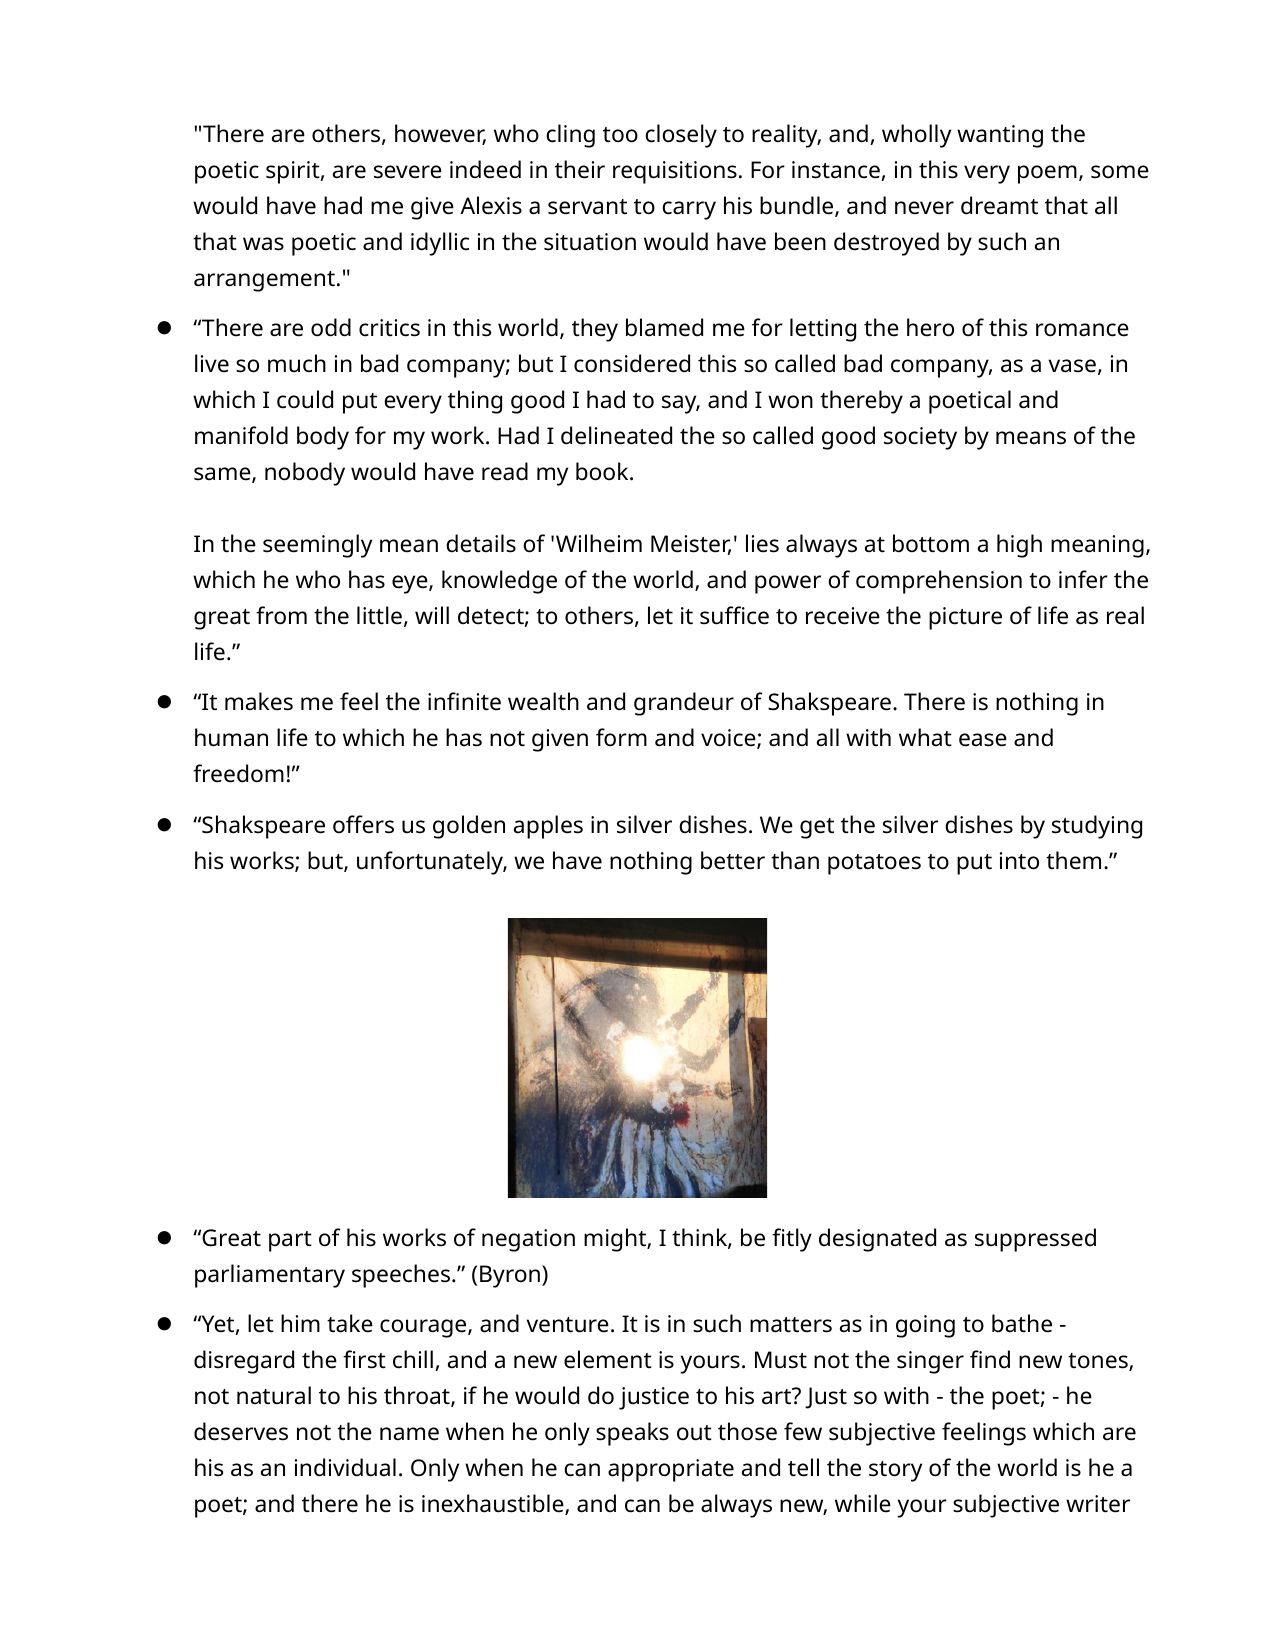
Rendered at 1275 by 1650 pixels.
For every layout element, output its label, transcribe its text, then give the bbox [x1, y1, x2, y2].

list “Shakspeare offers us golden apples in silver dishes. We get the silver dishes by studying his works; but, unfortunately, we have nothing better than potatoes to put into them.” [156, 809, 1157, 876]
list “There are odd critics in this world, they blamed me for letting the hero of this romance live so much in bad company; but I considered this so called bad company, as a vase, in which I could put every thing good I had to say, and I won thereby a poetical and manifold body for my work. Had I delineated the so called good society by means of the same, nobody would have read my book. In the seemingly mean details of 'Wilheim Meister,' lies always at bottom a high meaning, which he who has eye, knowledge of the world, and power of comprehension to infer the great from the little, will detect; to others, let it suffice to receive the picture of life as real life.” [156, 312, 1157, 667]
picture [507, 918, 768, 1198]
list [156, 1308, 1157, 1519]
list “Great part of his works of negation might, I think, be fitly designated as suppressed parliamentary speeches.” (Byron) [156, 895, 1157, 1289]
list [156, 118, 1157, 293]
list “It makes me feel the infinite wealth and grandeur of Shakspeare. There is nothing in human life to which he has not given form and voice; and all with what ease and freedom!” [156, 686, 1157, 789]
